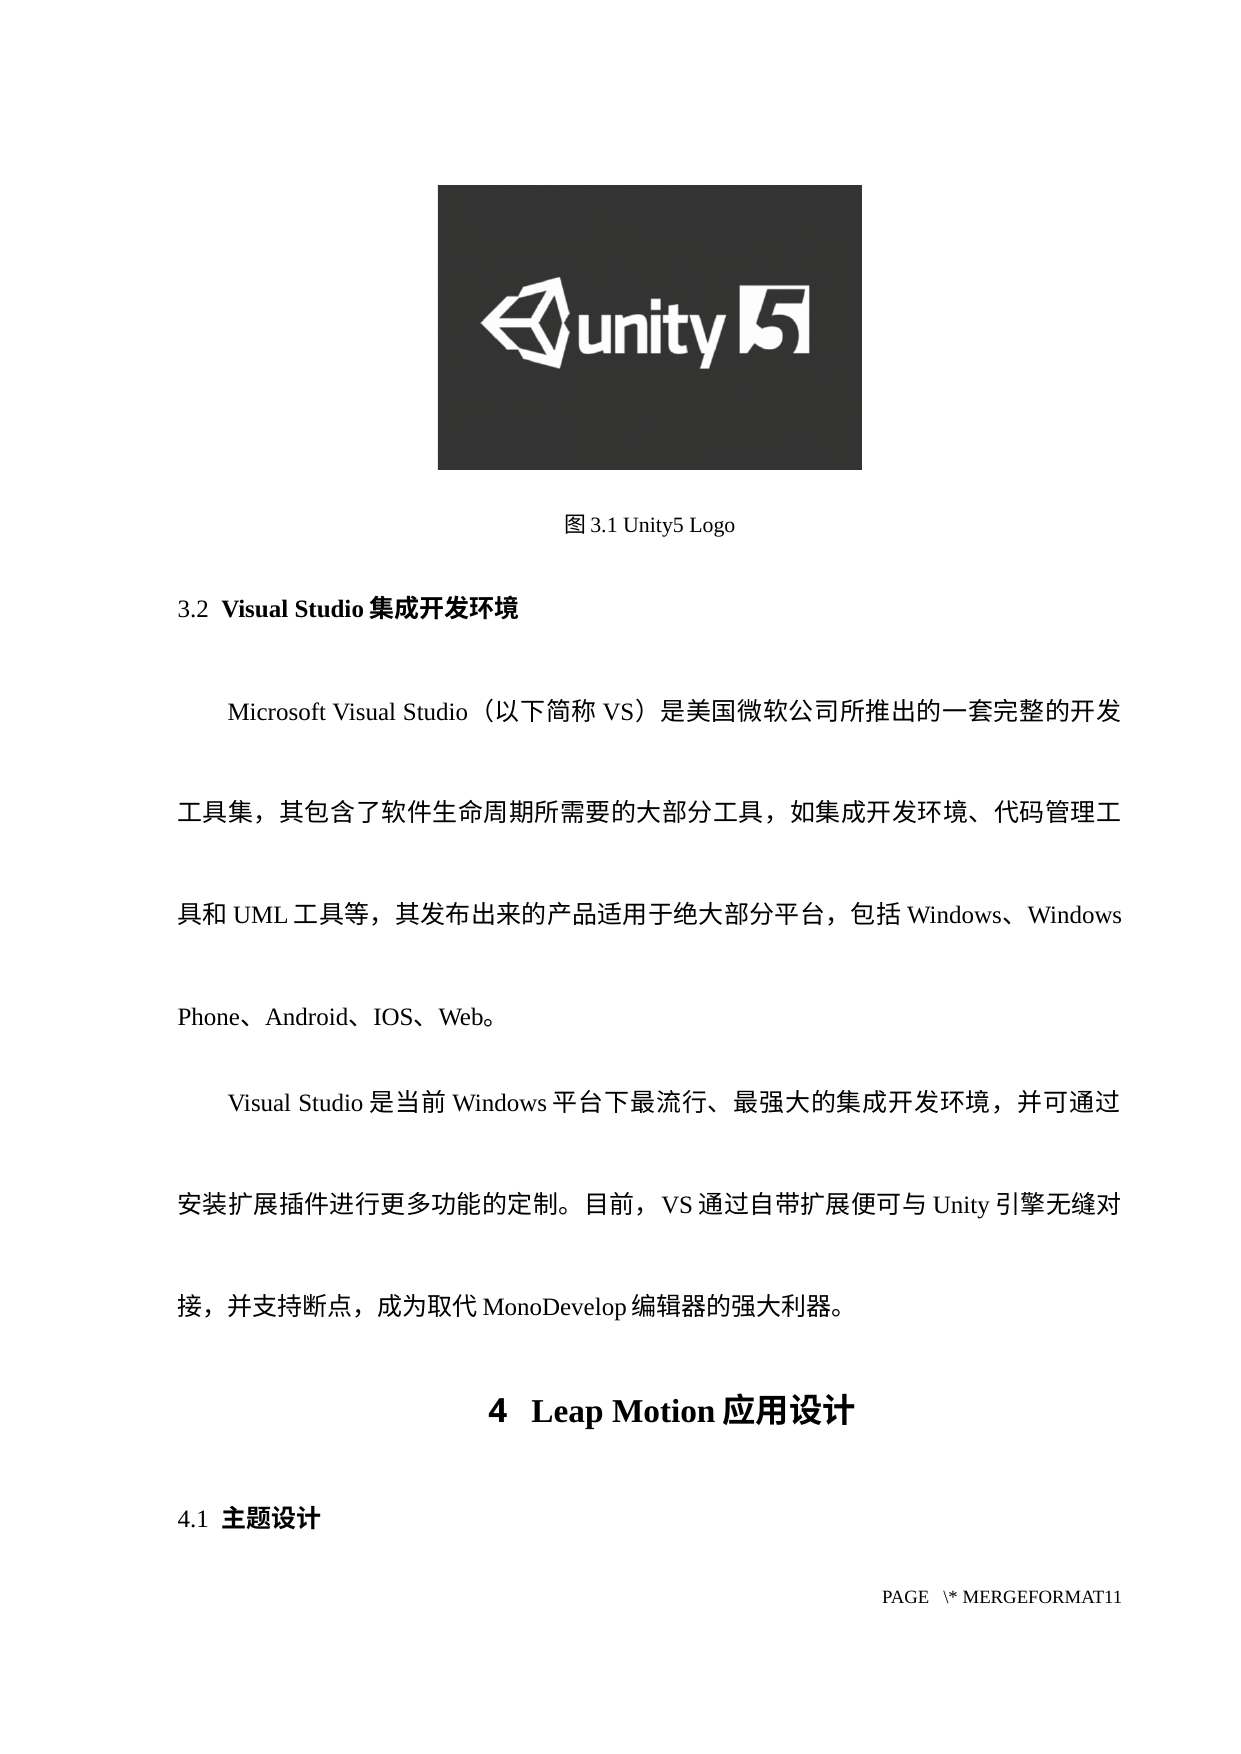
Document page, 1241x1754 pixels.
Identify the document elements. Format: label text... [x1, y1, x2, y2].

picture [437, 185, 862, 470]
subtitle 主题设计 [177, 1483, 1122, 1551]
subtitle Visual Studio集成开发环境 [177, 572, 1122, 640]
text Microsoft Visual Studio（以下简称VS）是美国微软公司所推出的一套完整的开发工具集，其包含了软件生命周期所需要的大部分工具，如集成开发环境、代码管理工具和UML工具等，其发布出来的产品适用于绝大部分平台，包括Windows、Windows Phone、Android、IOS、Web。 [177, 675, 1122, 1049]
subtitle Leap Motion应用设计 [221, 1374, 1122, 1442]
text 图3.1 Unity5 Logo [177, 505, 1122, 539]
text Visual Studio是当前Windows平台下最流行、最强大的集成开发环境，并可通过安装扩展插件进行更多功能的定制。目前，VS通过自带扩展便可与Unity引擎无缝对接，并支持断点，成为取代MonoDevelop编辑器的强大利器。 [177, 1067, 1122, 1338]
